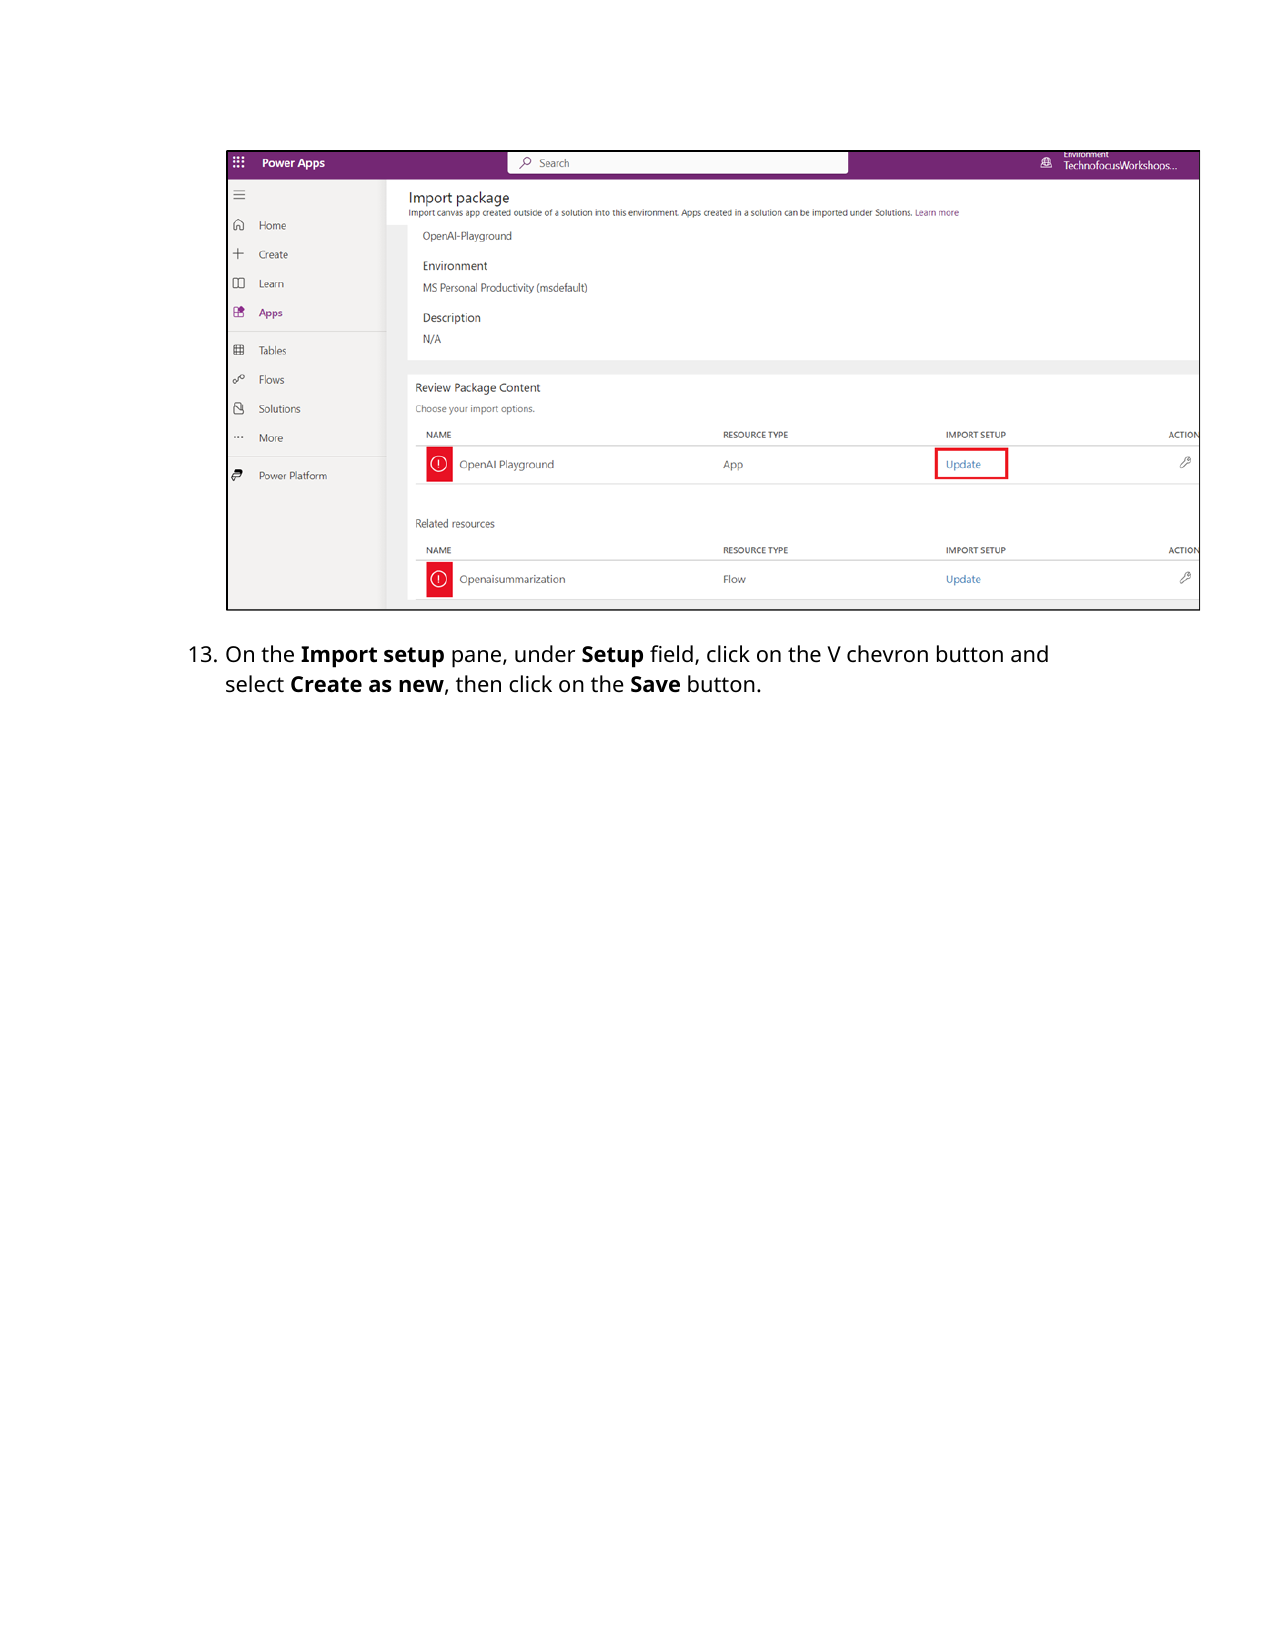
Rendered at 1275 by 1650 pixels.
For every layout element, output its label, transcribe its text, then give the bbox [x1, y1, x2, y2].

picture [225, 150, 1200, 611]
list On the Import setup pane, under Setup field, click on the V chevron button and select Create as new, then click on the Save button. [187, 639, 1125, 699]
